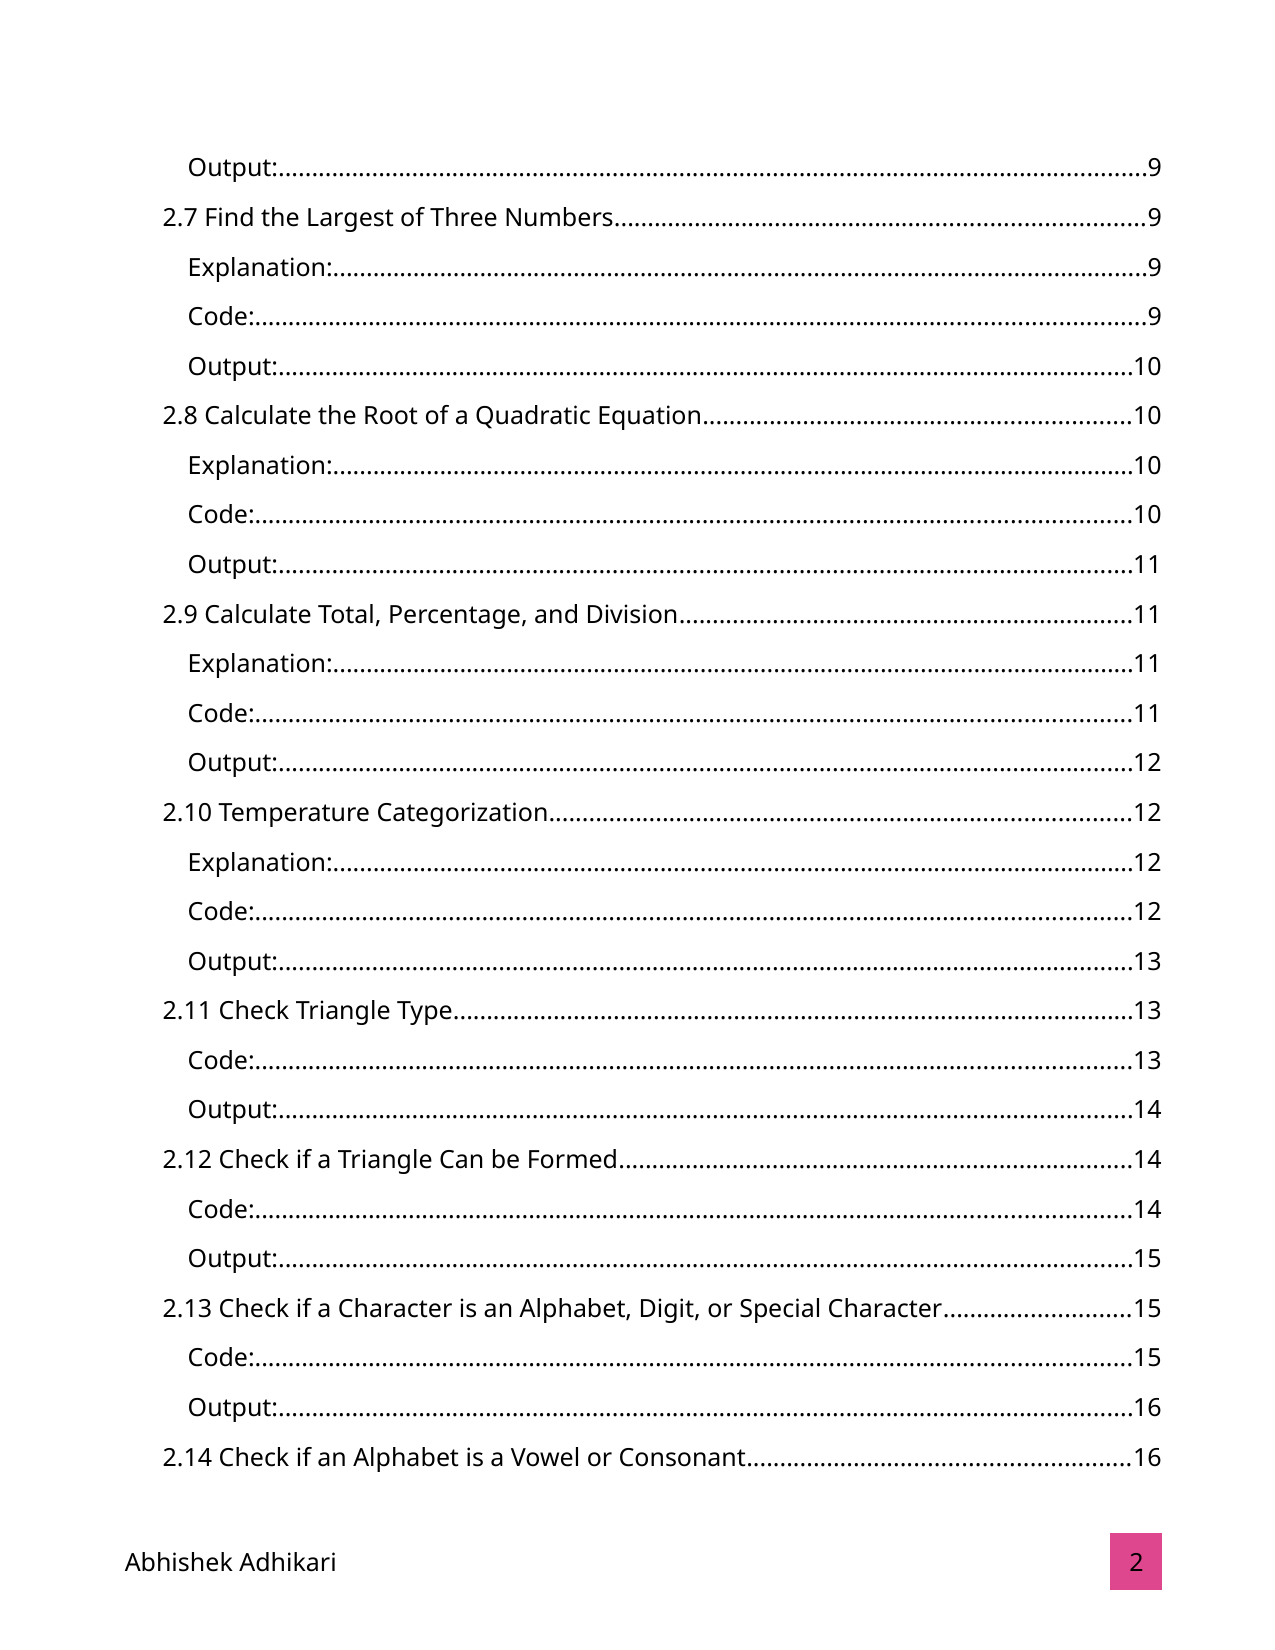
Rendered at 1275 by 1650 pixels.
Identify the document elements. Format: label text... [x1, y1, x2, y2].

text 2.12 Check if a Triangle Can be Formed 14 [162, 1142, 1162, 1176]
text Output: 13 [187, 943, 1162, 977]
text Output: 12 [187, 745, 1162, 779]
text Output: 14 [187, 1092, 1162, 1126]
text Output: 10 [187, 348, 1162, 382]
text Code: 10 [187, 497, 1162, 531]
text 2.11 Check Triangle Type 13 [162, 993, 1162, 1027]
text Explanation: 10 [187, 447, 1162, 482]
text Code: 14 [187, 1191, 1162, 1225]
text 2.14 Check if an Alphabet is a Vowel or Consonant 16 [162, 1439, 1162, 1473]
text Output: 15 [187, 1241, 1162, 1275]
text Code: 15 [187, 1340, 1162, 1374]
text Explanation: 11 [187, 646, 1162, 680]
text 2.10 Temperature Categorization 12 [162, 794, 1162, 829]
text 2.7 Find the Largest of Three Numbers 9 [162, 199, 1162, 234]
text Code: 13 [187, 1042, 1162, 1077]
text Output: 11 [187, 547, 1162, 581]
text 2.8 Calculate the Root of a Quadratic Equation 10 [162, 398, 1162, 432]
text Explanation: 9 [187, 249, 1162, 283]
text 2.9 Calculate Total, Percentage, and Division 11 [162, 596, 1162, 630]
text Explanation: 12 [187, 844, 1162, 878]
text Code: 12 [187, 894, 1162, 928]
text 2.13 Check if a Character is an Alphabet, Digit, or Special Character 15 [162, 1290, 1162, 1324]
text Output: 9 [187, 150, 1162, 184]
text Code: 11 [187, 695, 1162, 729]
text Code: 9 [187, 299, 1162, 333]
text Output: 16 [187, 1389, 1162, 1424]
